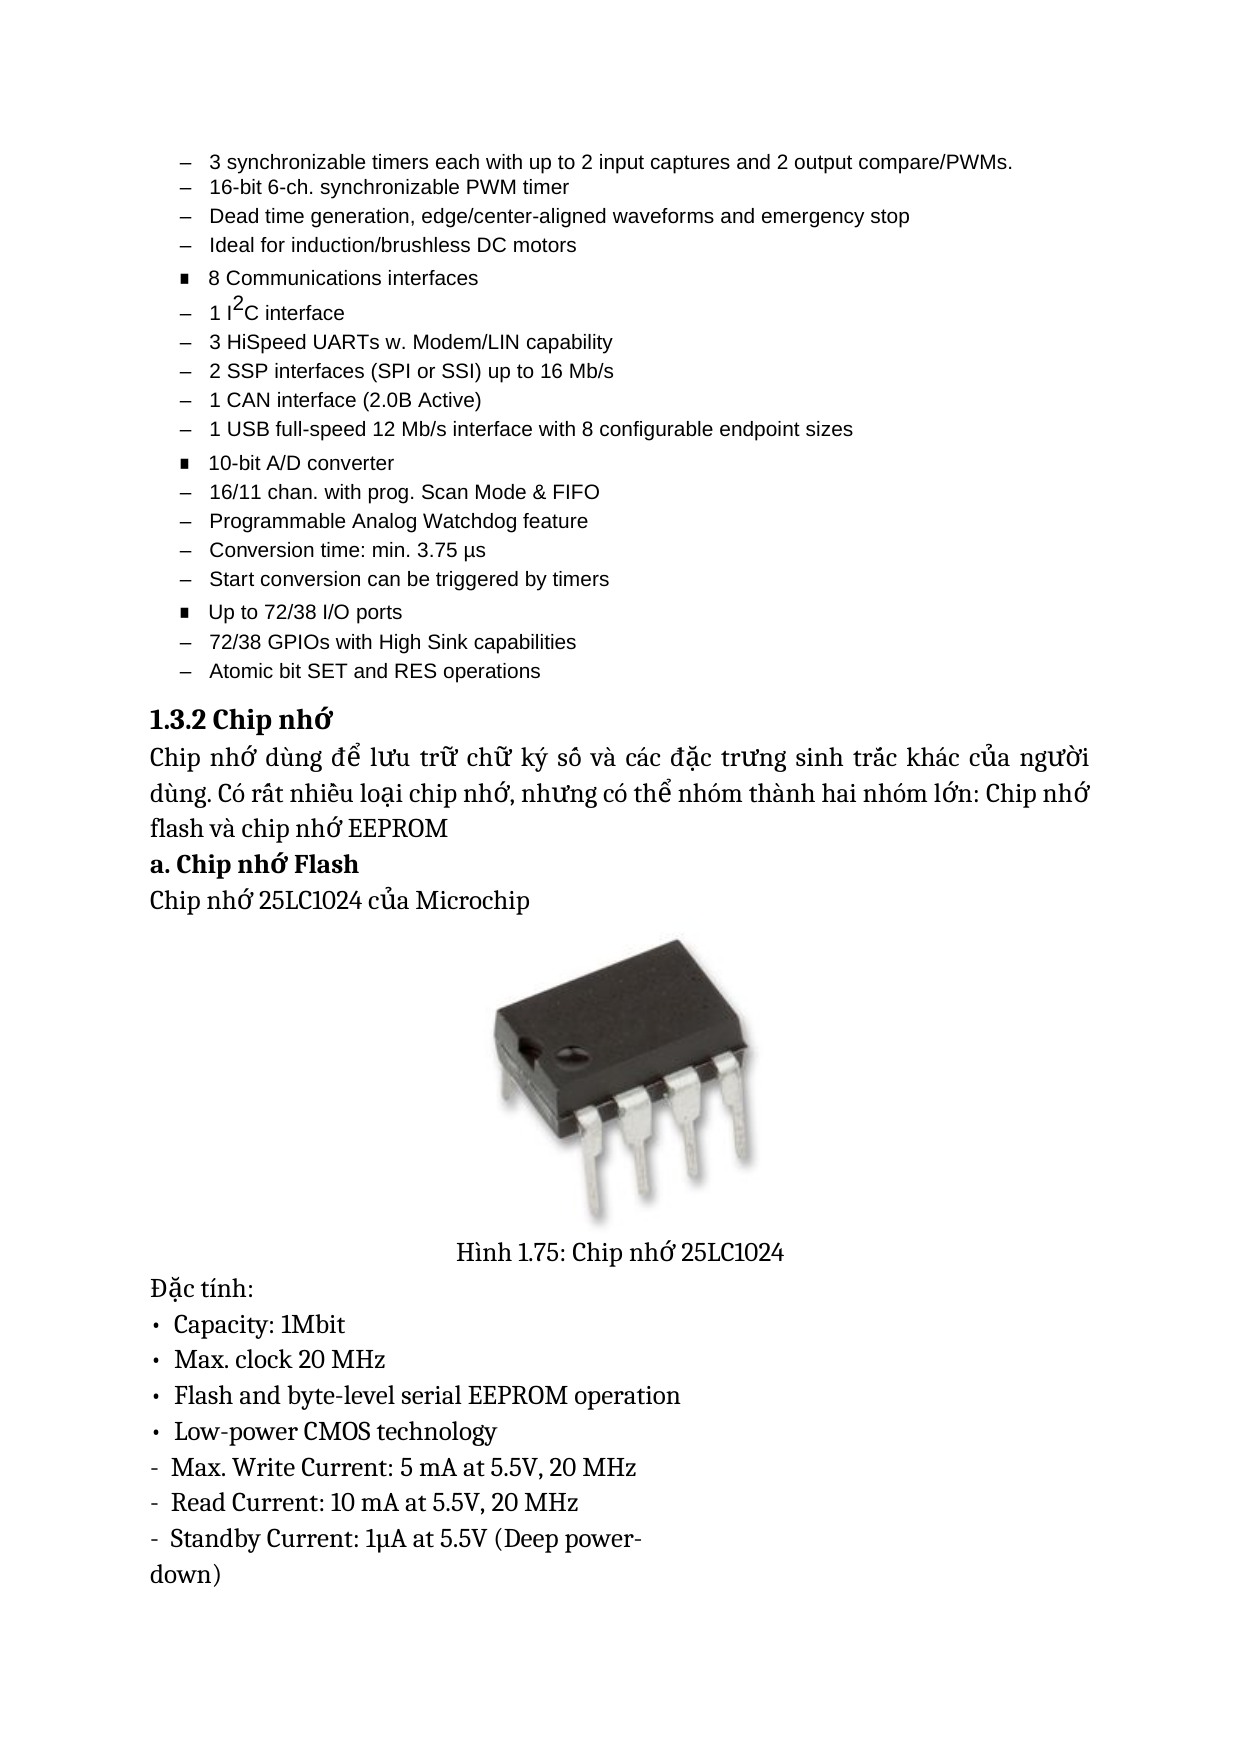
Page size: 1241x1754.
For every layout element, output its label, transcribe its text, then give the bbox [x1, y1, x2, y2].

text Hình 1.75: Chip nhớ 25LC1024 [150, 1237, 1090, 1268]
text • Capacity: 1Mbit [150, 1309, 1090, 1340]
text - Read Current: 10 mA at 5.5V, 20 MHz [150, 1487, 1090, 1518]
text – Start conversion can be triggered by timers [179, 567, 1090, 591]
text – 2 SSP interfaces (SPI or SSI) up to 16 Mb/s [179, 359, 1090, 383]
text a. Chip nhớ Flash [150, 849, 1090, 880]
text – Programmable Analog Watchdog feature [179, 509, 1090, 533]
text – 3 synchronizable timers each with up to 2 input captures and 2 output compare/PWMs. [179, 150, 1077, 174]
text ■ Up to 72/38 I/O ports [179, 600, 1090, 624]
text - Max. Write Current: 5 mA at 5.5V, 20 MHz [150, 1452, 1090, 1483]
text Đặc tính: [150, 1273, 1090, 1304]
text – Conversion time: min. 3.75 µs [179, 538, 1090, 562]
text – 1 I2C interface [179, 291, 1090, 324]
text – 1 USB full-speed 12 Mb/s interface with 8 configurable endpoint sizes [179, 417, 1062, 441]
text – 3 HiSpeed UARTs w. Modem/LIN capability [179, 330, 1090, 354]
text - Standby Current: 1µA at 5.5V (Deep power- [150, 1523, 1090, 1554]
text – 16-bit 6-ch. synchronizable PWM timer [179, 175, 1090, 199]
text • Max. clock 20 MHz [150, 1344, 1090, 1376]
text – 16/11 chan. with prog. Scan Mode & FIFO [179, 479, 1090, 503]
text – Dead time generation, edge/center-aligned waveforms and emergency stop [179, 204, 1074, 228]
text – Ideal for induction/brushless DC motors [179, 233, 1090, 257]
text Chip nhớ dùng để lưu trữ chữ ký số và các đặc trưng sinh trắc khác của người dùng. Có rất nhiều loại chip nhớ, nhưng có thể nhóm thành hai nhóm lớn: Chip nhớ flash và chip nhớ EEPROM [150, 742, 1090, 844]
text ■ 10-bit A/D converter [179, 450, 1090, 474]
text • Flash and byte-level serial EEPROM operation [150, 1380, 1090, 1411]
text – Atomic bit SET and RES operations [179, 658, 1090, 682]
text – 72/38 GPIOs with High Sink capabilities [179, 629, 1090, 653]
text Chip nhớ 25LC1024 của Microchip [150, 885, 1090, 916]
subtitle 1.3.2 Chip nhớ [150, 703, 1090, 737]
text – 1 CAN interface (2.0B Active) [179, 388, 1090, 412]
text • Low-power CMOS technology [150, 1416, 1090, 1447]
text ■ 8 Communications interfaces [179, 266, 1090, 290]
picture [472, 920, 768, 1233]
text down) [150, 1559, 1090, 1590]
